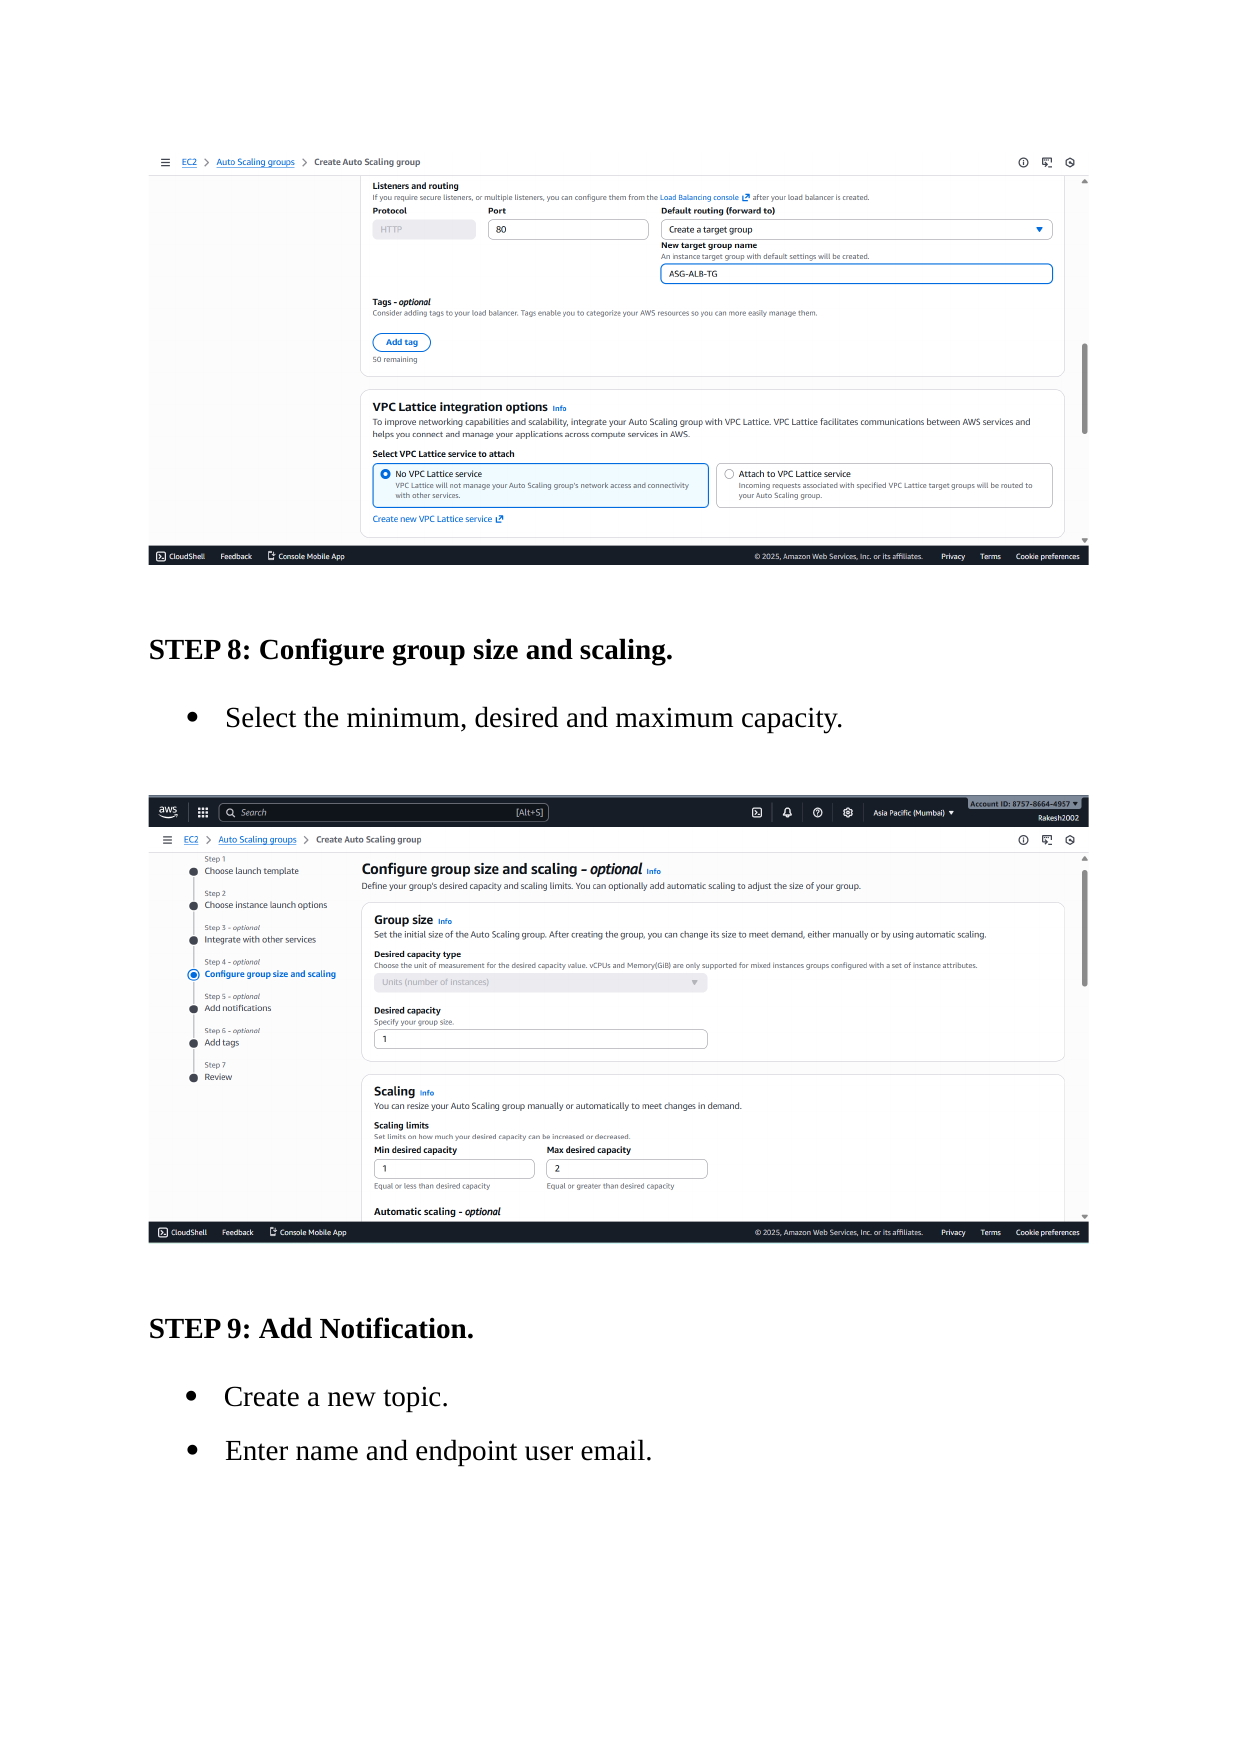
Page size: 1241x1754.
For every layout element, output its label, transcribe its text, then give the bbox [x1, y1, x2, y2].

list Select the minimum, desired and maximum capacity. [187, 700, 946, 734]
text STEP 9: Add Notification. [148, 1311, 946, 1344]
text STEP 8: Configure group size and scaling. [148, 632, 946, 665]
list Create a new topic. [186, 1379, 476, 1413]
picture [148, 795, 1089, 1244]
picture [148, 150, 1089, 565]
list Enter name and endpoint user email. [187, 1433, 946, 1467]
